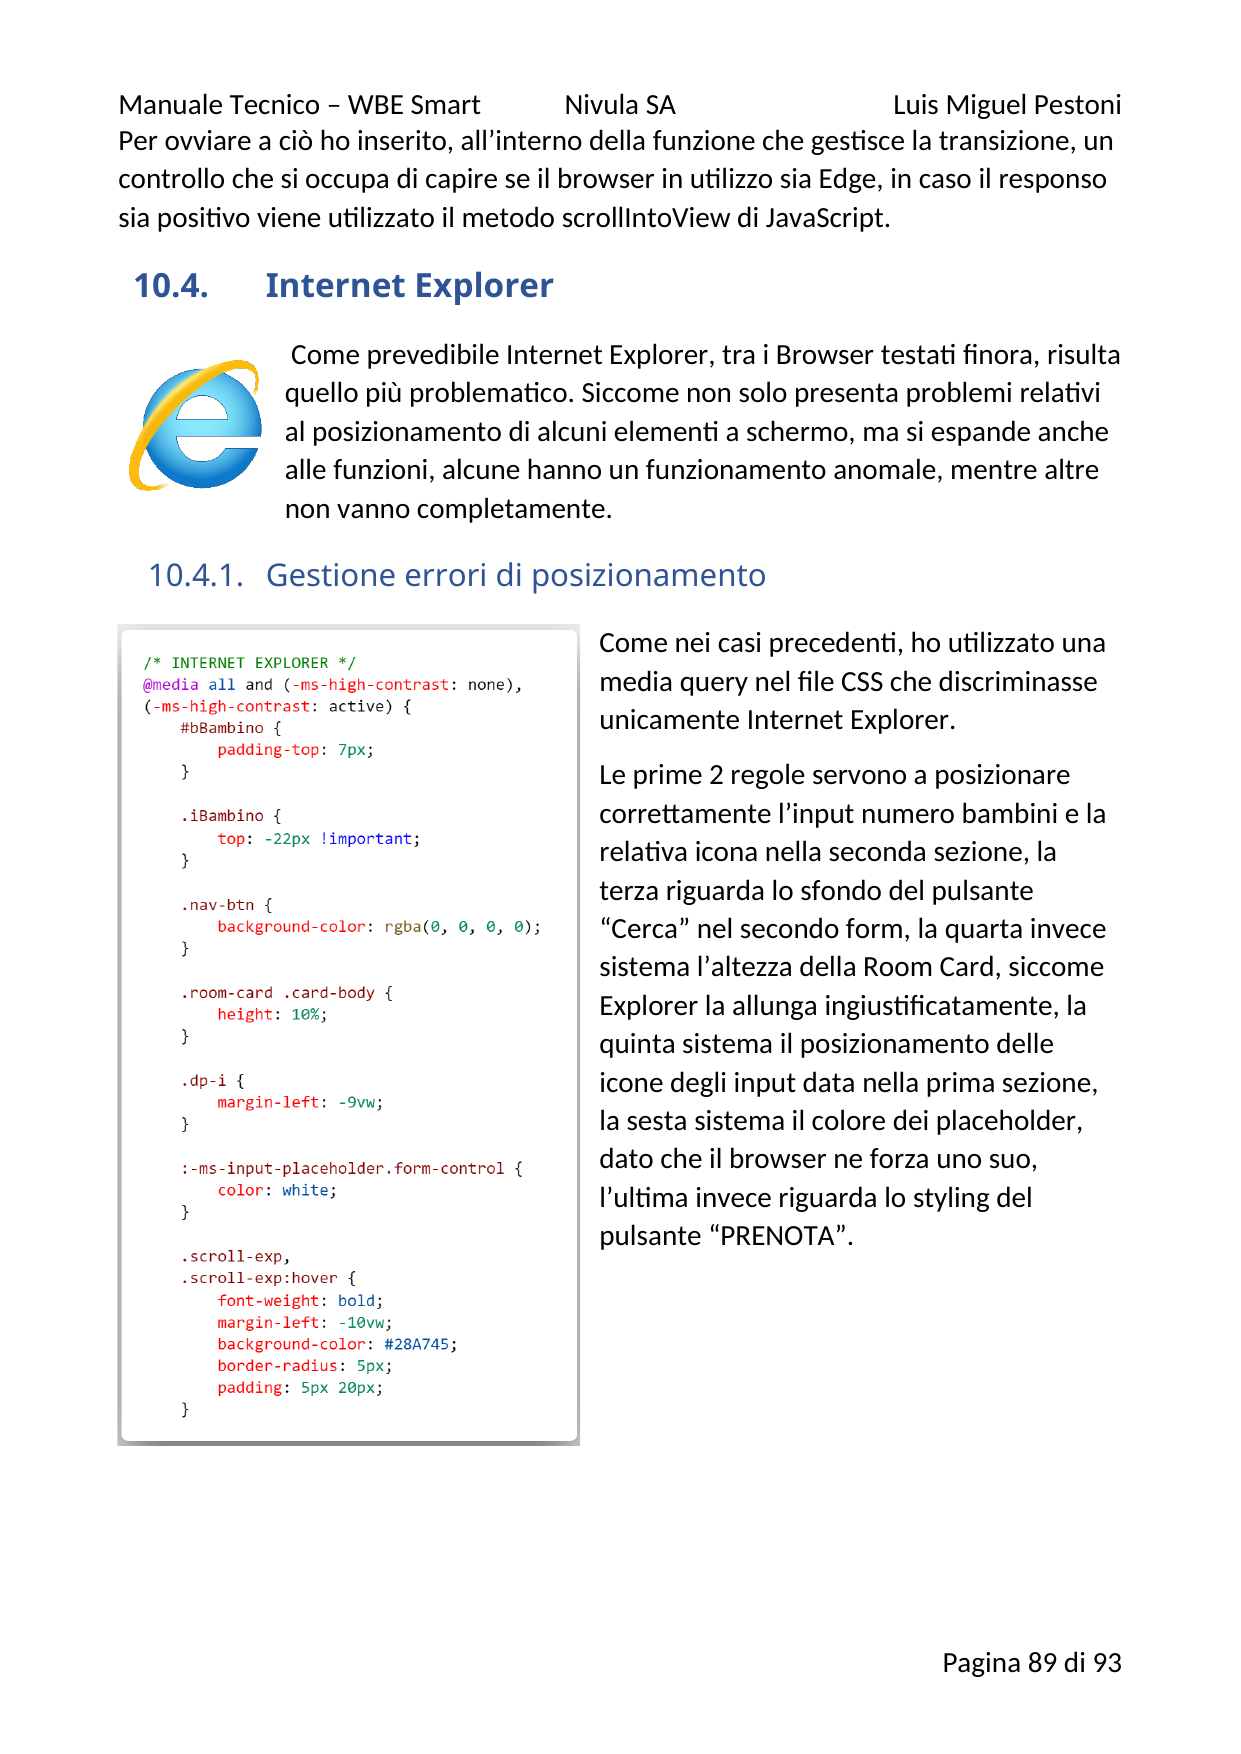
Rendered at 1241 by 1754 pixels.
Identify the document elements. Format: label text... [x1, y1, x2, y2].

subtitle Gestione errori di posizionamento [148, 553, 1122, 596]
text Le prime 2 regole servono a posizionare correttamente l’input numero bambini e la relativa icona nella seconda sezione, la terza riguarda lo sfondo del pulsante “Cerca” nel secondo form, la quarta invece sistema l’altezza della Room Card, siccome Explorer la allunga ingiustificatamente, la quinta sistema il posizionamento delle icone degli input data nella prima sezione, la sesta sistema il colore dei placeholder, dato che il browser ne forza uno suo, l’ultima invece riguarda lo styling del pulsante “PRENOTA”. [581, 756, 1122, 1253]
picture [118, 352, 266, 500]
text Per ovviare a ciò ho inserito, all’interno della funzione che gestisce la transizione, un controllo che si occupa di capire se il browser in utilizzo sia Edge, in caso il responso sia positivo viene utilizzato il metodo scrollIntoView di JavaScript. [118, 122, 1122, 234]
text Come prevedibile Internet Explorer, tra i Browser testati finora, risulta quello più problematico. Siccome non solo presenta problemi relativi al posizionamento di alcuni elementi a schermo, ma si espande anche alle funzioni, alcune hanno un funzionamento anomale, mentre altre non vanno completamente. [118, 336, 1122, 526]
subtitle Internet Explorer [133, 262, 1122, 308]
text Come nei casi precedenti, ho utilizzato una media query nel file CSS che discriminasse unicamente Internet Explorer. [581, 624, 1122, 737]
picture [117, 624, 581, 1446]
